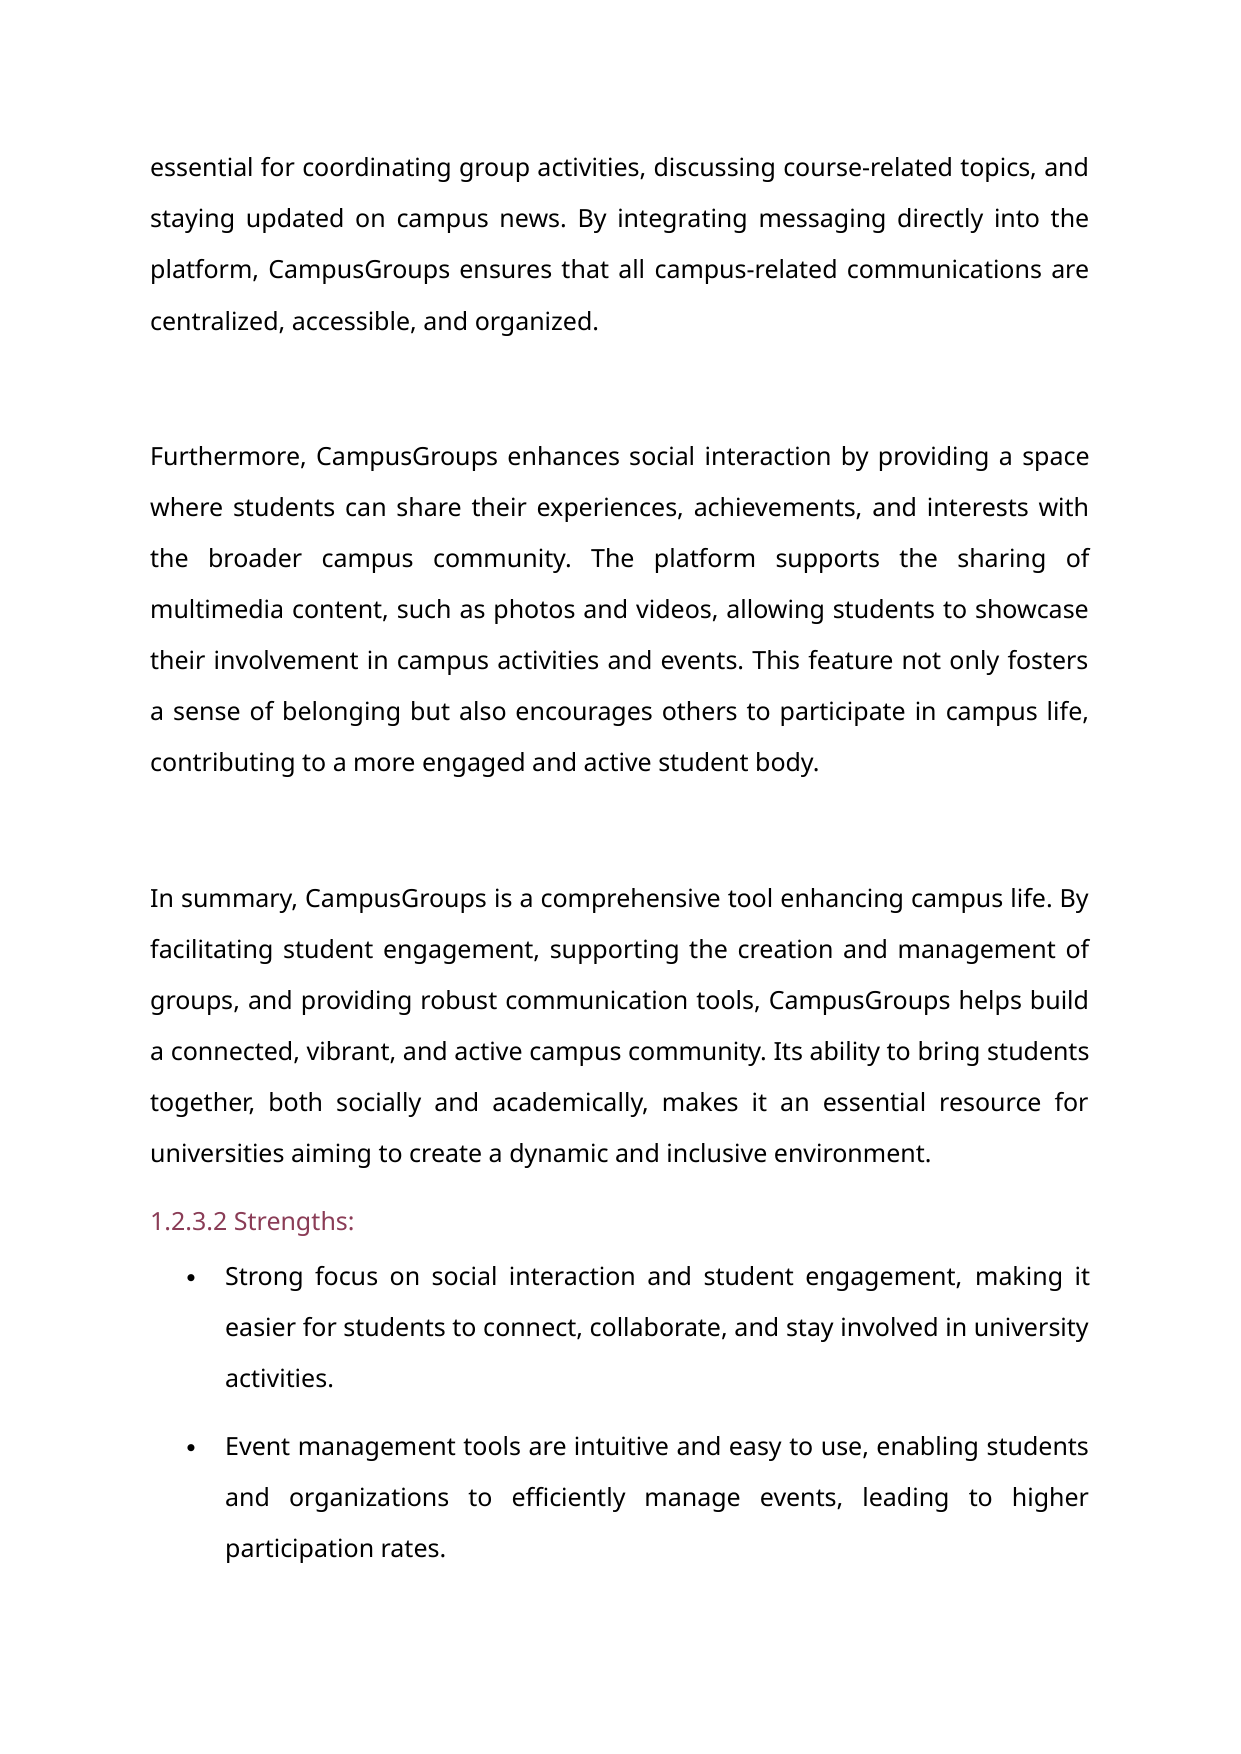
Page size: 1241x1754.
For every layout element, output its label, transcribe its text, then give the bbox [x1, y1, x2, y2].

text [150, 150, 1090, 337]
text In summary, CampusGroups is a comprehensive tool enhancing campus life. By facilitating student engagement, supporting the creation and management of groups, and providing robust communication tools, CampusGroups helps build a connected, vibrant, and active campus community. Its ability to bring students together, both socially and academically, makes it an essential resource for universities aiming to create a dynamic and inclusive environment. [150, 880, 1090, 1169]
subtitle 1.2.3.2 Strengths: [150, 1203, 1090, 1237]
text Furthermore, CampusGroups enhances social interaction by providing a space where students can share their experiences, achievements, and interests with the broader campus community. The platform supports the sharing of multimedia content, such as photos and videos, allowing students to showcase their involvement in campus activities and events. This feature not only fosters a sense of belonging but also encourages others to participate in campus life, contributing to a more engaged and active student body. [150, 438, 1090, 779]
list Strong focus on social interaction and student engagement, making it easier for students to connect, collaborate, and stay involved in university activities. [187, 1258, 1090, 1394]
list Event management tools are intuitive and easy to use, enabling students and organizations to efficiently manage events, leading to higher participation rates. [187, 1428, 1090, 1564]
